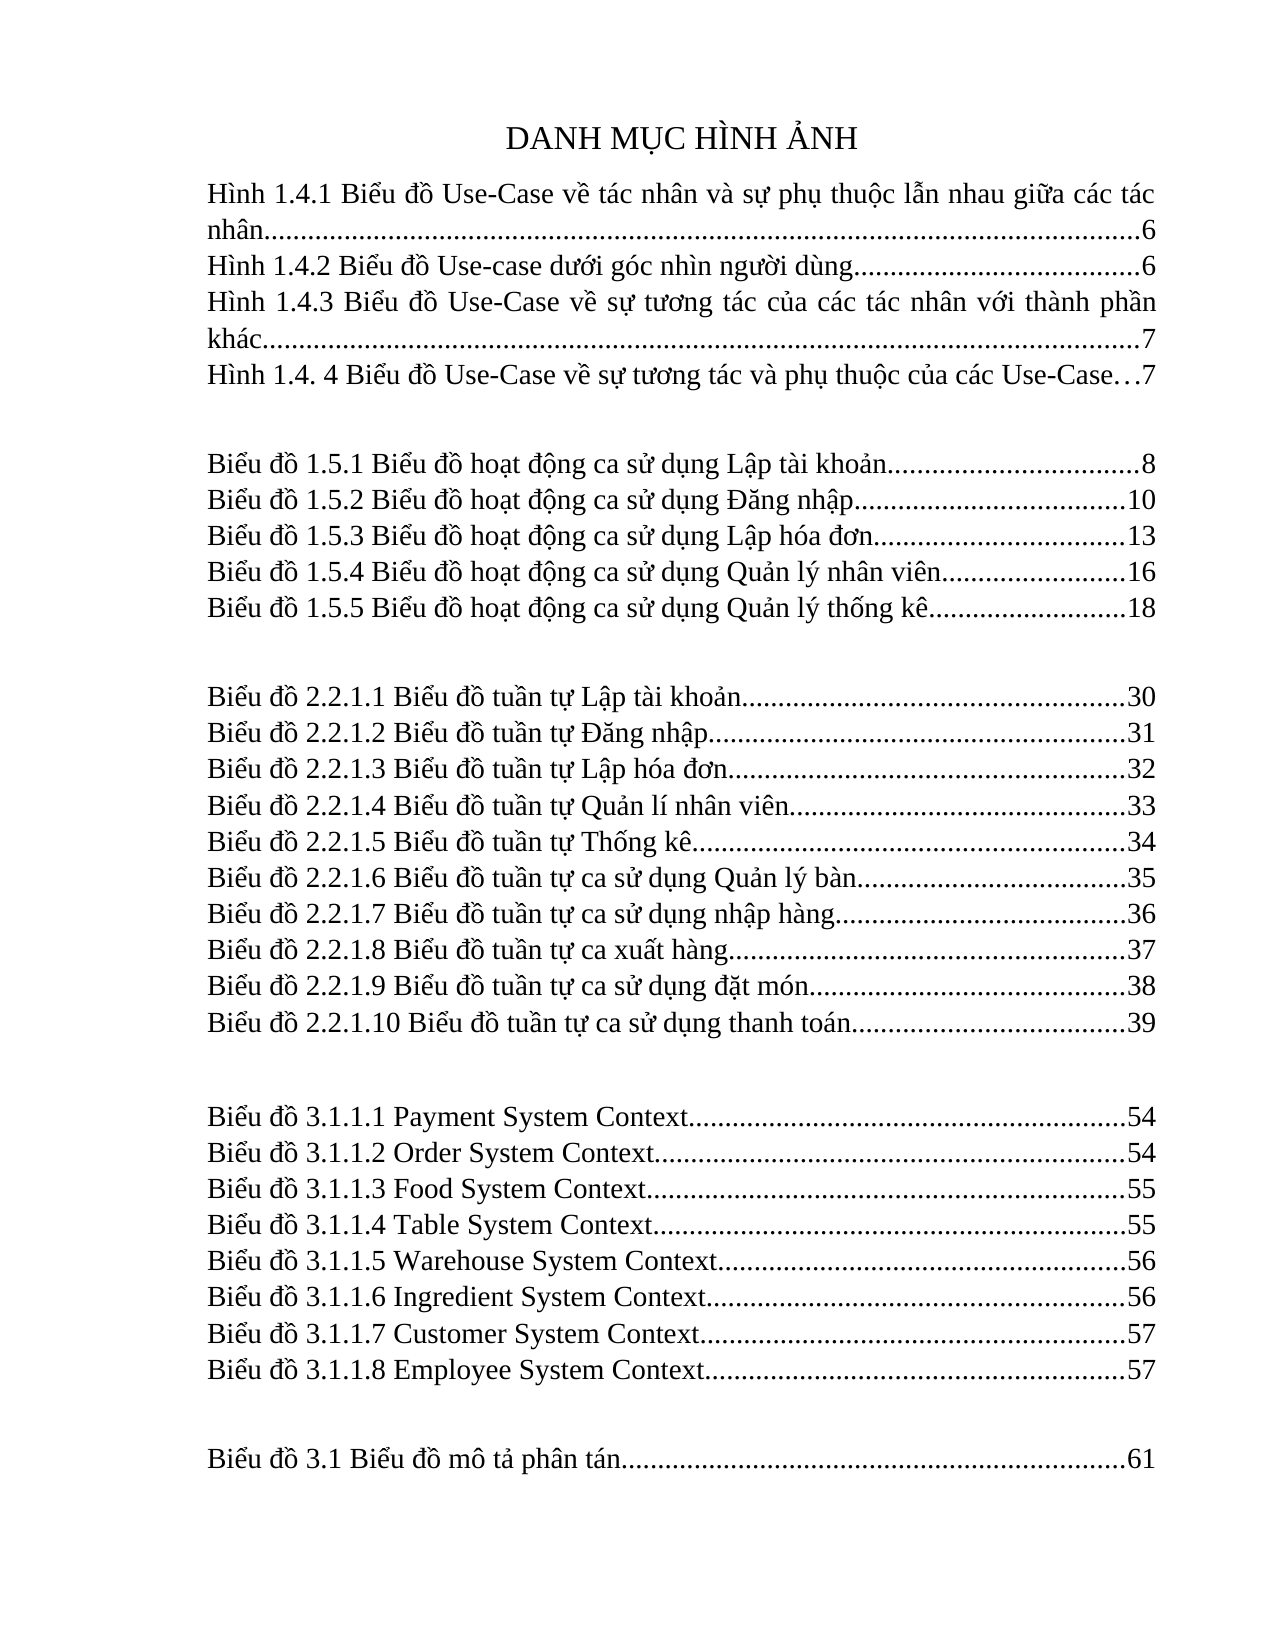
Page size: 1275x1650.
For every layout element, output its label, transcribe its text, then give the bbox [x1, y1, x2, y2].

text Biểu đồ 1.5.5 Biểu đồ hoạt động ca sử dụng Quản lý thống kê 18 [207, 590, 1157, 624]
text Biểu đồ 3.1.1.4 Table System Context 55 [207, 1207, 1157, 1241]
text Biểu đồ 3.1.1.1 Payment System Context 54 [207, 1099, 1157, 1132]
text Biểu đồ 2.2.1.3 Biểu đồ tuần tự Lập hóa đơn 32 [207, 752, 1157, 785]
text Hình 1.4.1 Biểu đồ Use-Case về tác nhân và sự phụ thuộc lẫn nhau giữa các tác nhân 6 [207, 176, 1157, 246]
text Biểu đồ 2.2.1.1 Biểu đồ tuần tự Lập tài khoản 30 [207, 679, 1157, 713]
text Biểu đồ 2.2.1.5 Biểu đồ tuần tự Thống kê 34 [207, 824, 1157, 857]
text Biểu đồ 3.1.1.7 Customer System Context 57 [207, 1316, 1157, 1349]
text DANH MỤC HÌNH ẢNH [207, 118, 1157, 156]
text Biểu đồ 3.1.1.5 Warehouse System Context 56 [207, 1243, 1157, 1277]
text Biểu đồ 3.1 Biểu đồ mô tả phân tán 61 [207, 1441, 1157, 1474]
text Biểu đồ 2.2.1.10 Biểu đồ tuần tự ca sử dụng thanh toán 39 [207, 1005, 1157, 1038]
text Biểu đồ 1.5.3 Biểu đồ hoạt động ca sử dụng Lập hóa đơn 13 [207, 518, 1157, 552]
text Biểu đồ 1.5.4 Biểu đồ hoạt động ca sử dụng Quản lý nhân viên 16 [207, 554, 1157, 588]
text Biểu đồ 3.1.1.2 Order System Context 54 [207, 1135, 1157, 1168]
text Biểu đồ 1.5.2 Biểu đồ hoạt động ca sử dụng Đăng nhập 10 [207, 482, 1157, 516]
text Biểu đồ 3.1.1.6 Ingredient System Context 56 [207, 1279, 1157, 1313]
text Biểu đồ 2.2.1.7 Biểu đồ tuần tự ca sử dụng nhập hàng 36 [207, 896, 1157, 930]
text Biểu đồ 3.1.1.8 Employee System Context 57 [207, 1352, 1157, 1385]
text Hình 1.4.2 Biểu đồ Use-case dưới góc nhìn người dùng 6 [207, 248, 1157, 282]
text Biểu đồ 2.2.1.4 Biểu đồ tuần tự Quản lí nhân viên 33 [207, 788, 1157, 821]
text Hình 1.4. 4 Biểu đồ Use-Case về sự tương tác và phụ thuộc của các Use-Case 7 [207, 357, 1157, 390]
text Biểu đồ 2.2.1.9 Biểu đồ tuần tự ca sử dụng đặt món 38 [207, 968, 1157, 1002]
text Hình 1.4.3 Biểu đồ Use-Case về sự tương tác của các tác nhân với thành phần khác 7 [207, 284, 1157, 354]
text Biểu đồ 3.1.1.3 Food System Context 55 [207, 1171, 1157, 1205]
text Biểu đồ 2.2.1.2 Biểu đồ tuần tự Đăng nhập 31 [207, 716, 1157, 749]
text Biểu đồ 1.5.1 Biểu đồ hoạt động ca sử dụng Lập tài khoản 8 [207, 446, 1157, 479]
text Biểu đồ 2.2.1.8 Biểu đồ tuần tự ca xuất hàng 37 [207, 932, 1157, 966]
text Biểu đồ 2.2.1.6 Biểu đồ tuần tự ca sử dụng Quản lý bàn 35 [207, 860, 1157, 894]
